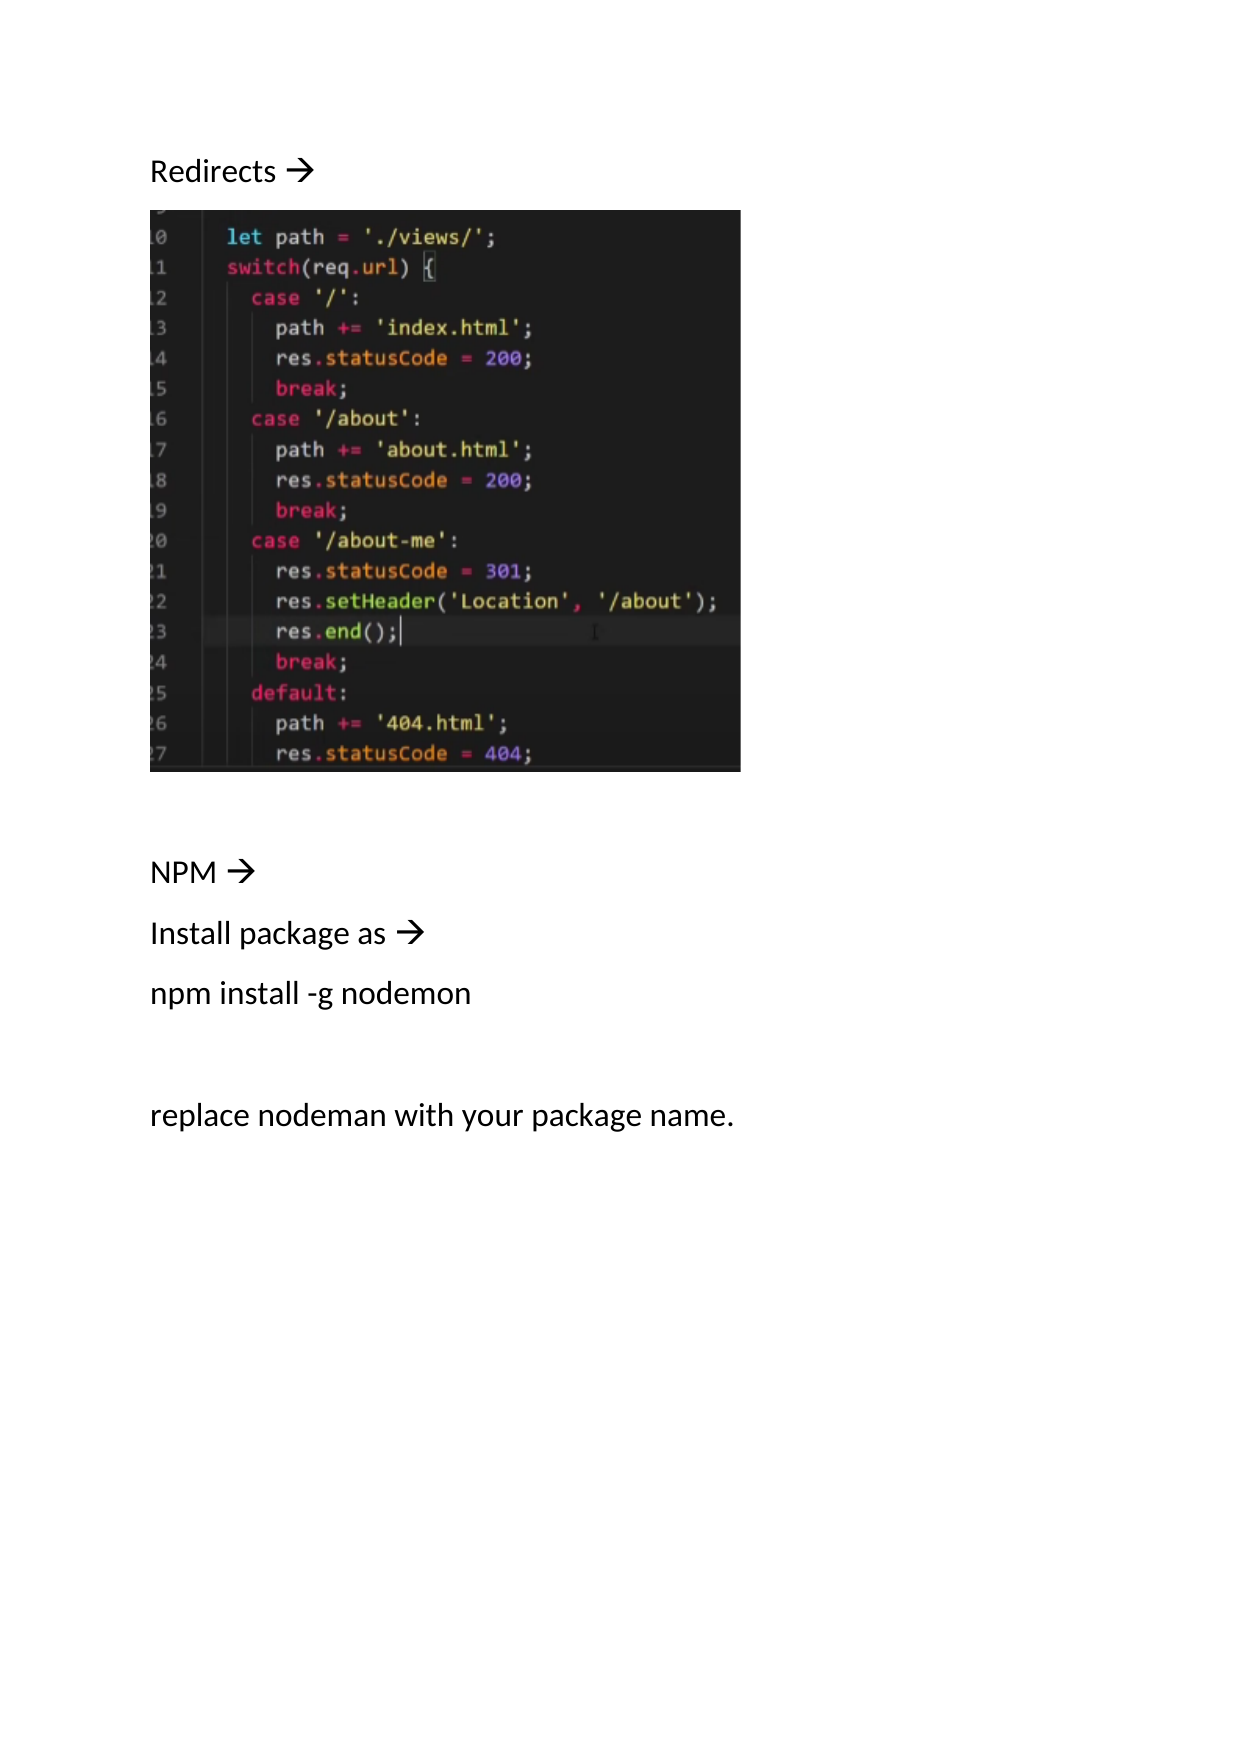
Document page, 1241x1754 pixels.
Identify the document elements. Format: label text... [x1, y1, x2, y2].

text replace nodeman with your package name. [150, 1094, 1090, 1134]
text Install package as [150, 912, 1090, 952]
text NPM [150, 851, 1090, 892]
text npm install -g nodemon [150, 972, 1090, 1013]
picture [150, 210, 741, 772]
text Redirects [150, 150, 1090, 191]
